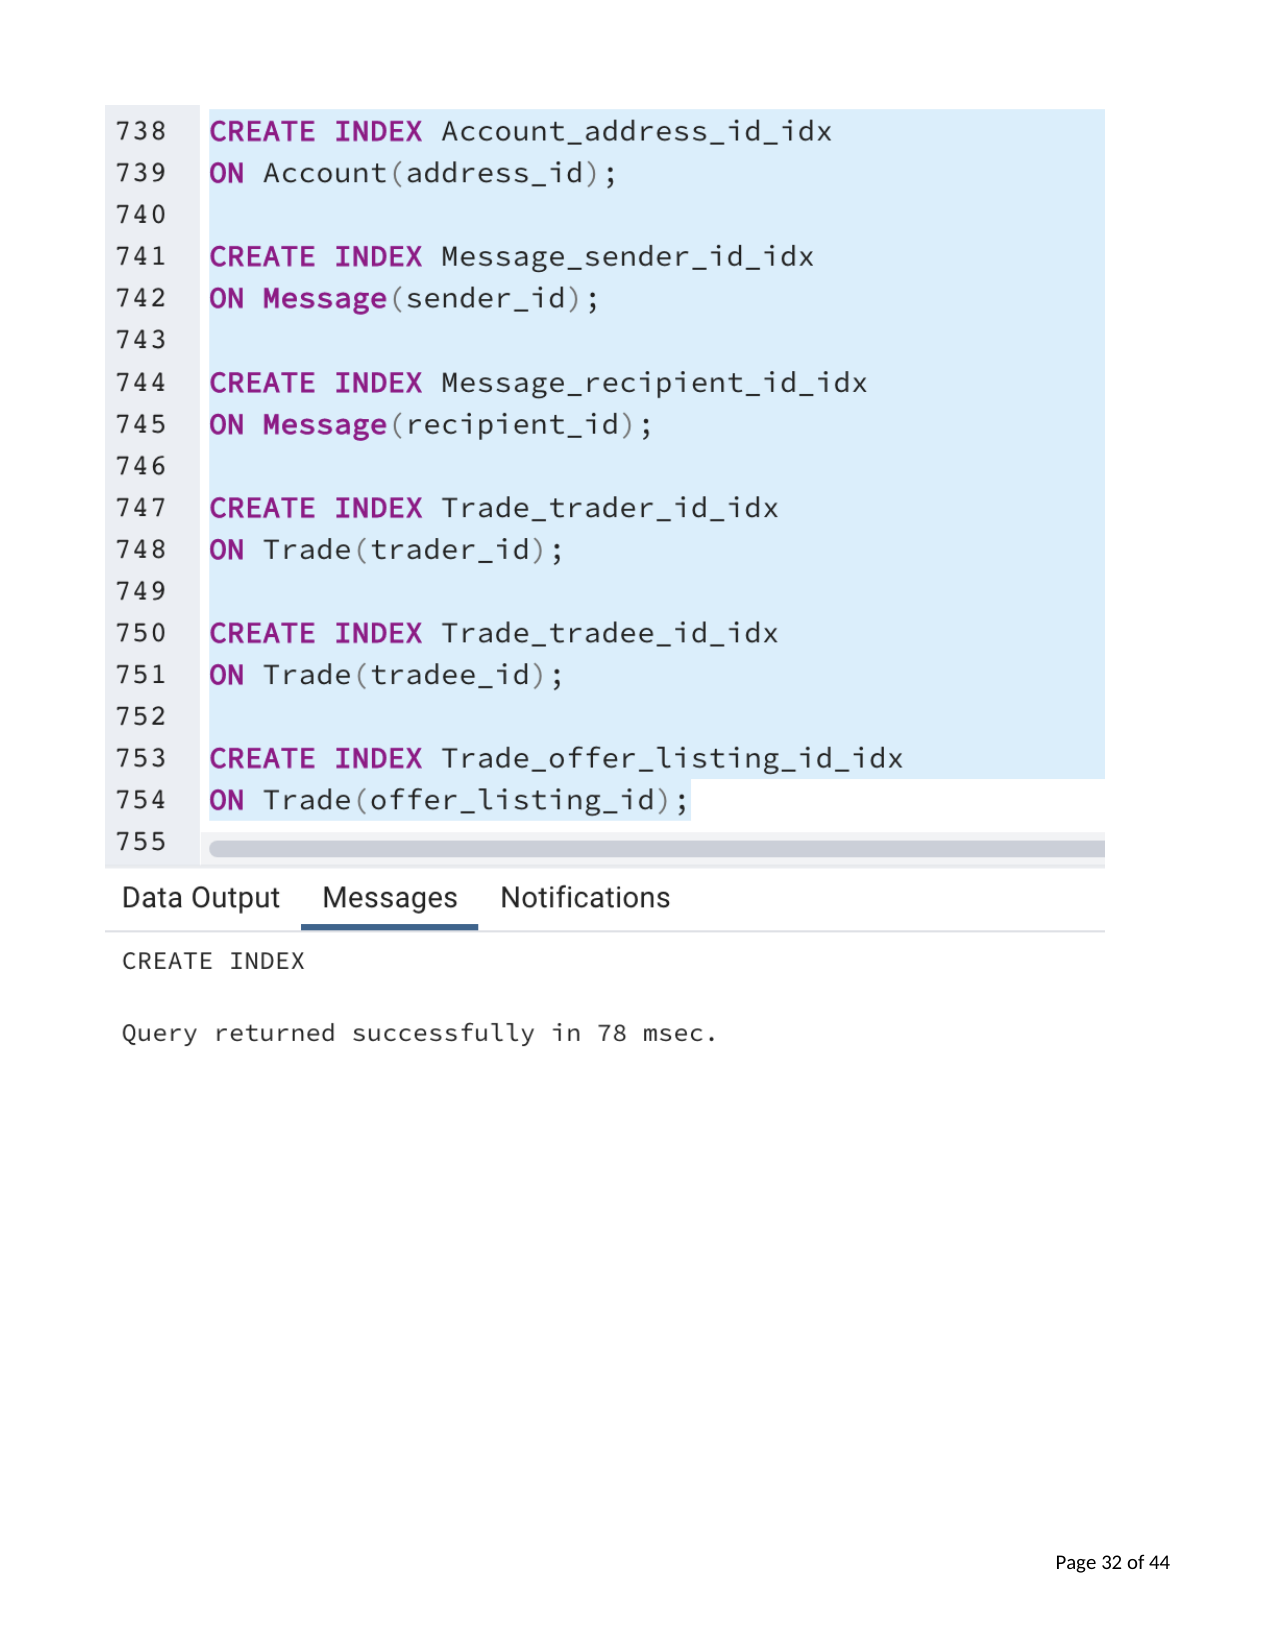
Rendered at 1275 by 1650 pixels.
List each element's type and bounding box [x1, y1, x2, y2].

picture [105, 105, 1105, 1139]
